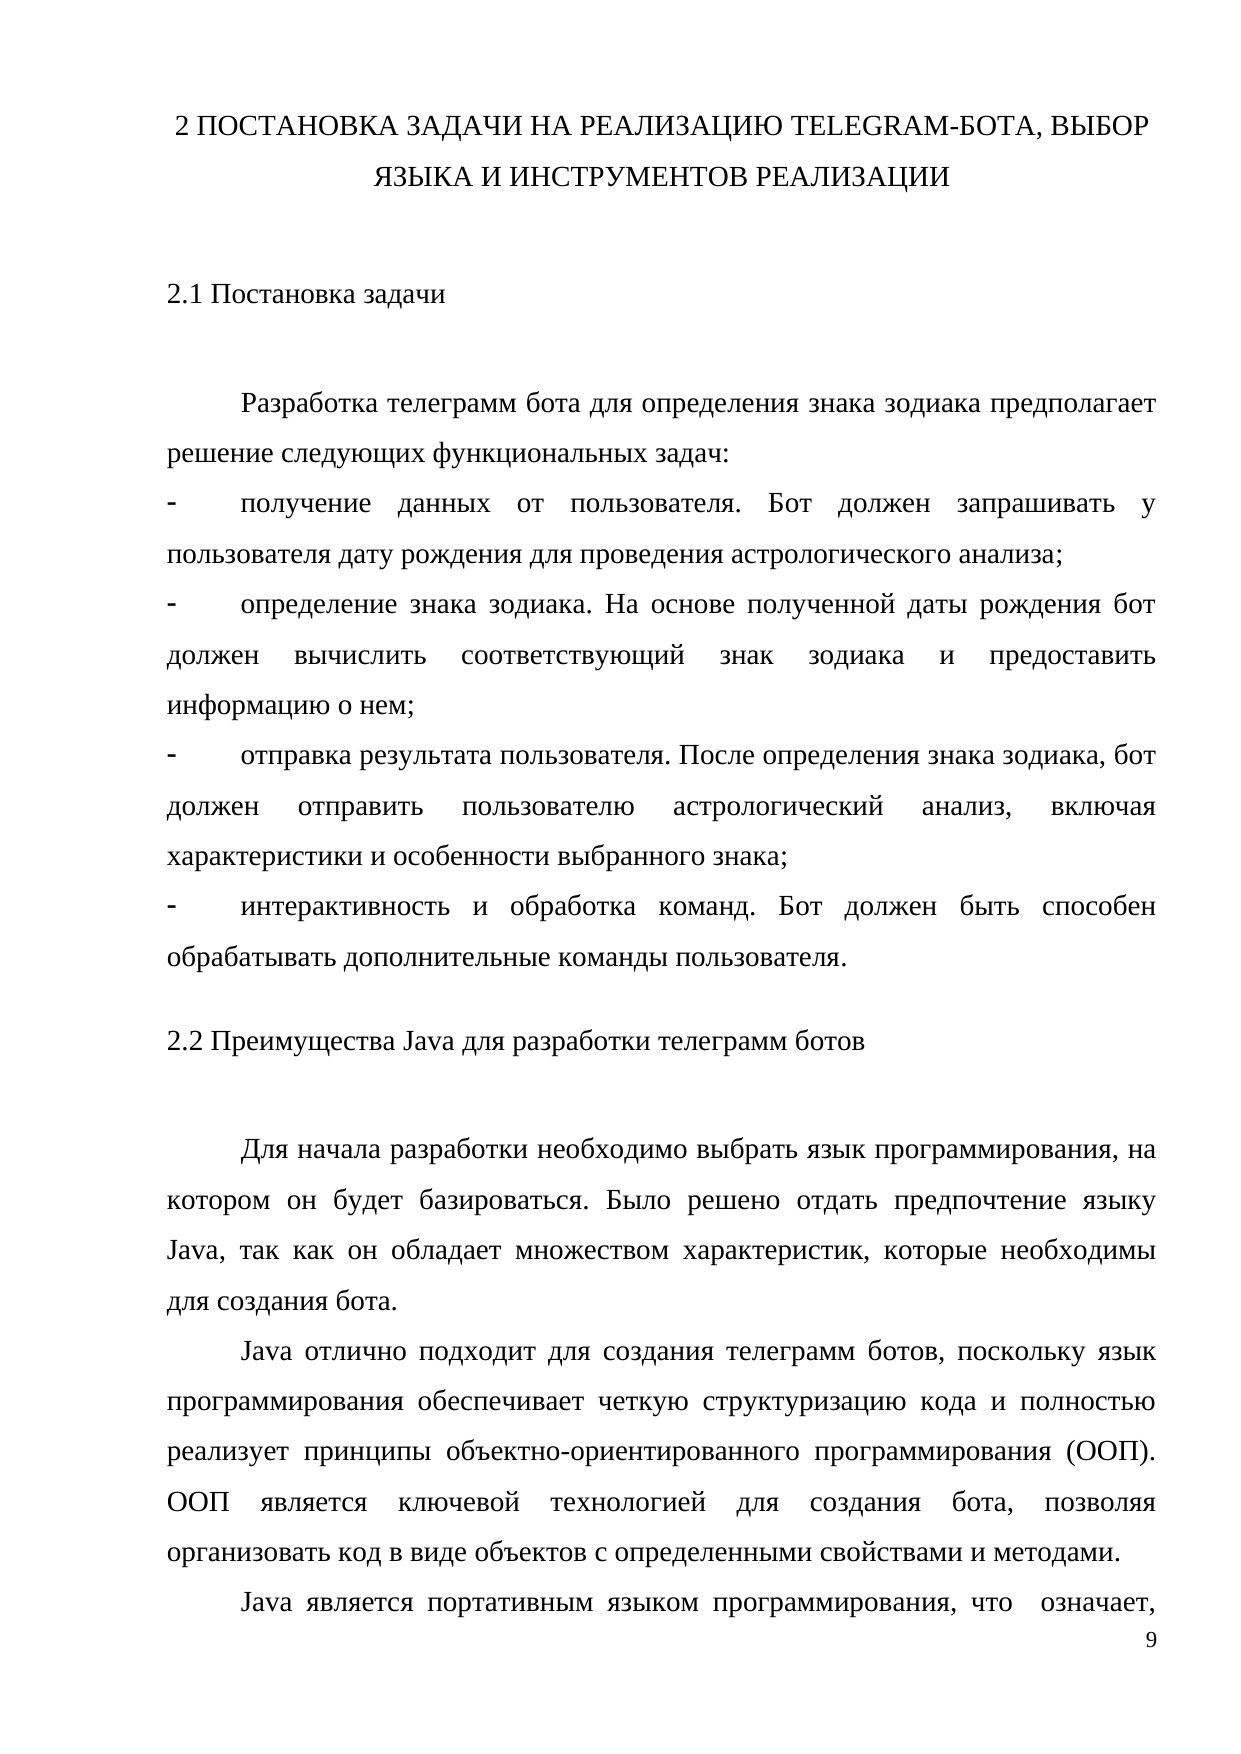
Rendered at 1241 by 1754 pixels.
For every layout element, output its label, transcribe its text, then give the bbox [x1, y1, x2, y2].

text Java отлично подходит для создания телеграмм ботов, поскольку язык программирования обеспечивает четкую структуризацию кода и полностью реализует принципы объектно-ориентированного программирования (ООП). ООП является ключевой технологией для создания бота, позволяя организовать код в виде объектов с определенными свойствами и методами. [167, 1333, 1157, 1568]
text Для начала разработки необходимо выбрать язык программирования, на котором он будет базироваться. Было решено отдать предпочтение языку Java, так как он обладает множеством характеристик, которые необходимы для создания бота. [167, 1132, 1157, 1316]
text 2.1 Постановка задачи [167, 276, 1157, 309]
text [167, 1584, 1157, 1618]
list интерактивность и обработка команд. Бот должен быть способен обрабатывать дополнительные команды пользователя. [167, 888, 1157, 972]
list получение данных от пользователя. Бот должен запрашивать у пользователя дату рождения для проведения астрологического анализа; [167, 486, 1157, 569]
text Разработка телеграмм бота для определения знака зодиака предполагает решение следующих функциональных задач: [167, 385, 1157, 469]
text 2 ПОСТАНОВКА ЗАДАЧИ НА РЕАЛИЗАЦИЮ TELEGRAM-БОТА, ВЫБОР ЯЗЫКА И ИНСТРУМЕНТОВ РЕАЛИЗАЦИИ [167, 108, 1157, 192]
list определение знака зодиака. На основе полученной даты рождения бот должен вычислить соответствующий знак зодиака и предоставить информацию о нем; [167, 586, 1157, 721]
list отправка результата пользователя. После определения знака зодиака, бот должен отправить пользователю астрологический анализ, включая характеристики и особенности выбранного знака; [167, 737, 1157, 872]
text 2.2 Преимущества Java для разработки телеграмм ботов [167, 1023, 1157, 1056]
